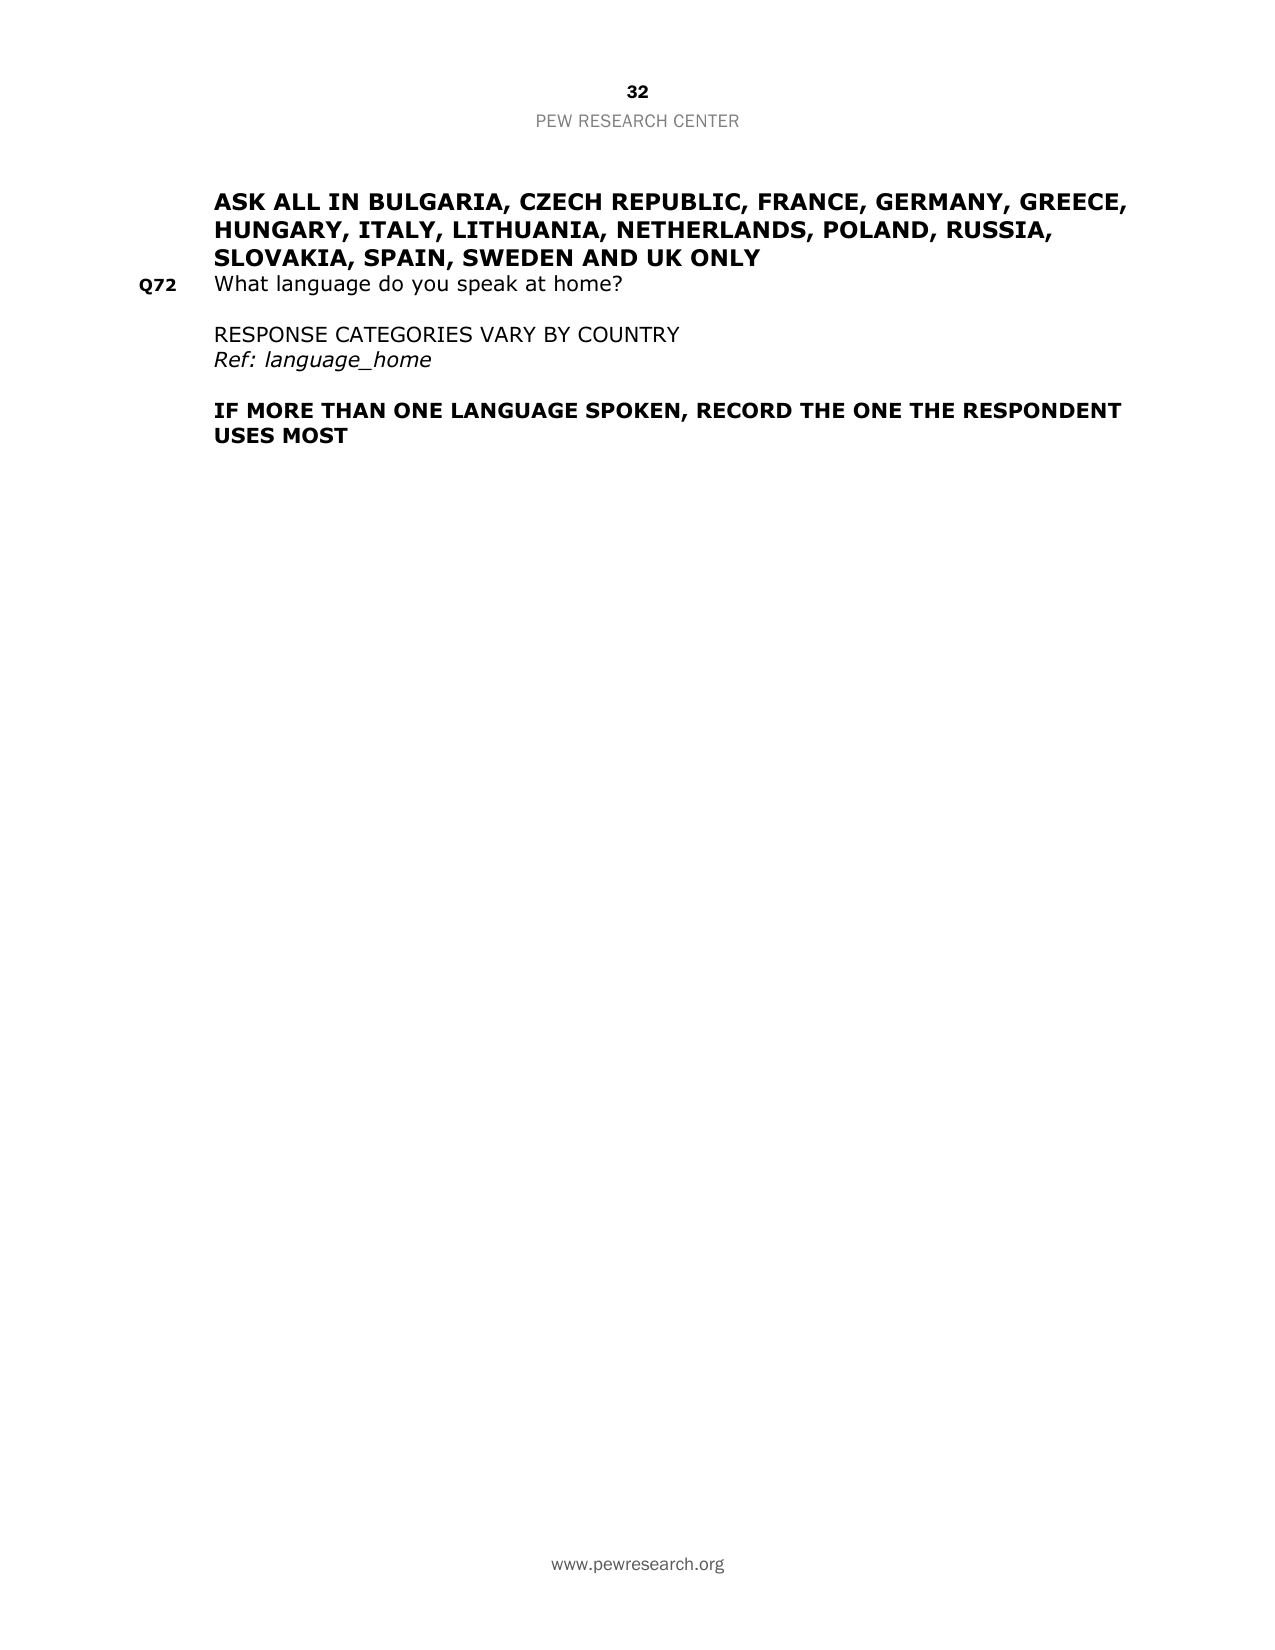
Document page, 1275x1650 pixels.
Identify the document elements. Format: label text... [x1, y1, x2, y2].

text ASK ALL IN BULGARIA, CZECH REPUBLIC, FRANCE, GERMANY, GREECE, HUNGARY, ITALY, LITHUANIA, NETHERLANDS, POLAND, RUSSIA, SLOVAKIA, SPAIN, SWEDEN AND UK ONLY [214, 187, 1136, 271]
text Ref: language_home [139, 347, 1136, 372]
text IF MORE THAN ONE LANGUAGE SPOKEN, RECORD THE ONE THE RESPONDENT USES MOST [214, 397, 1136, 448]
text Q72 What language do you speak at home? [139, 271, 1136, 296]
text RESPONSE CATEGORIES VARY BY COUNTRY [139, 322, 1136, 347]
